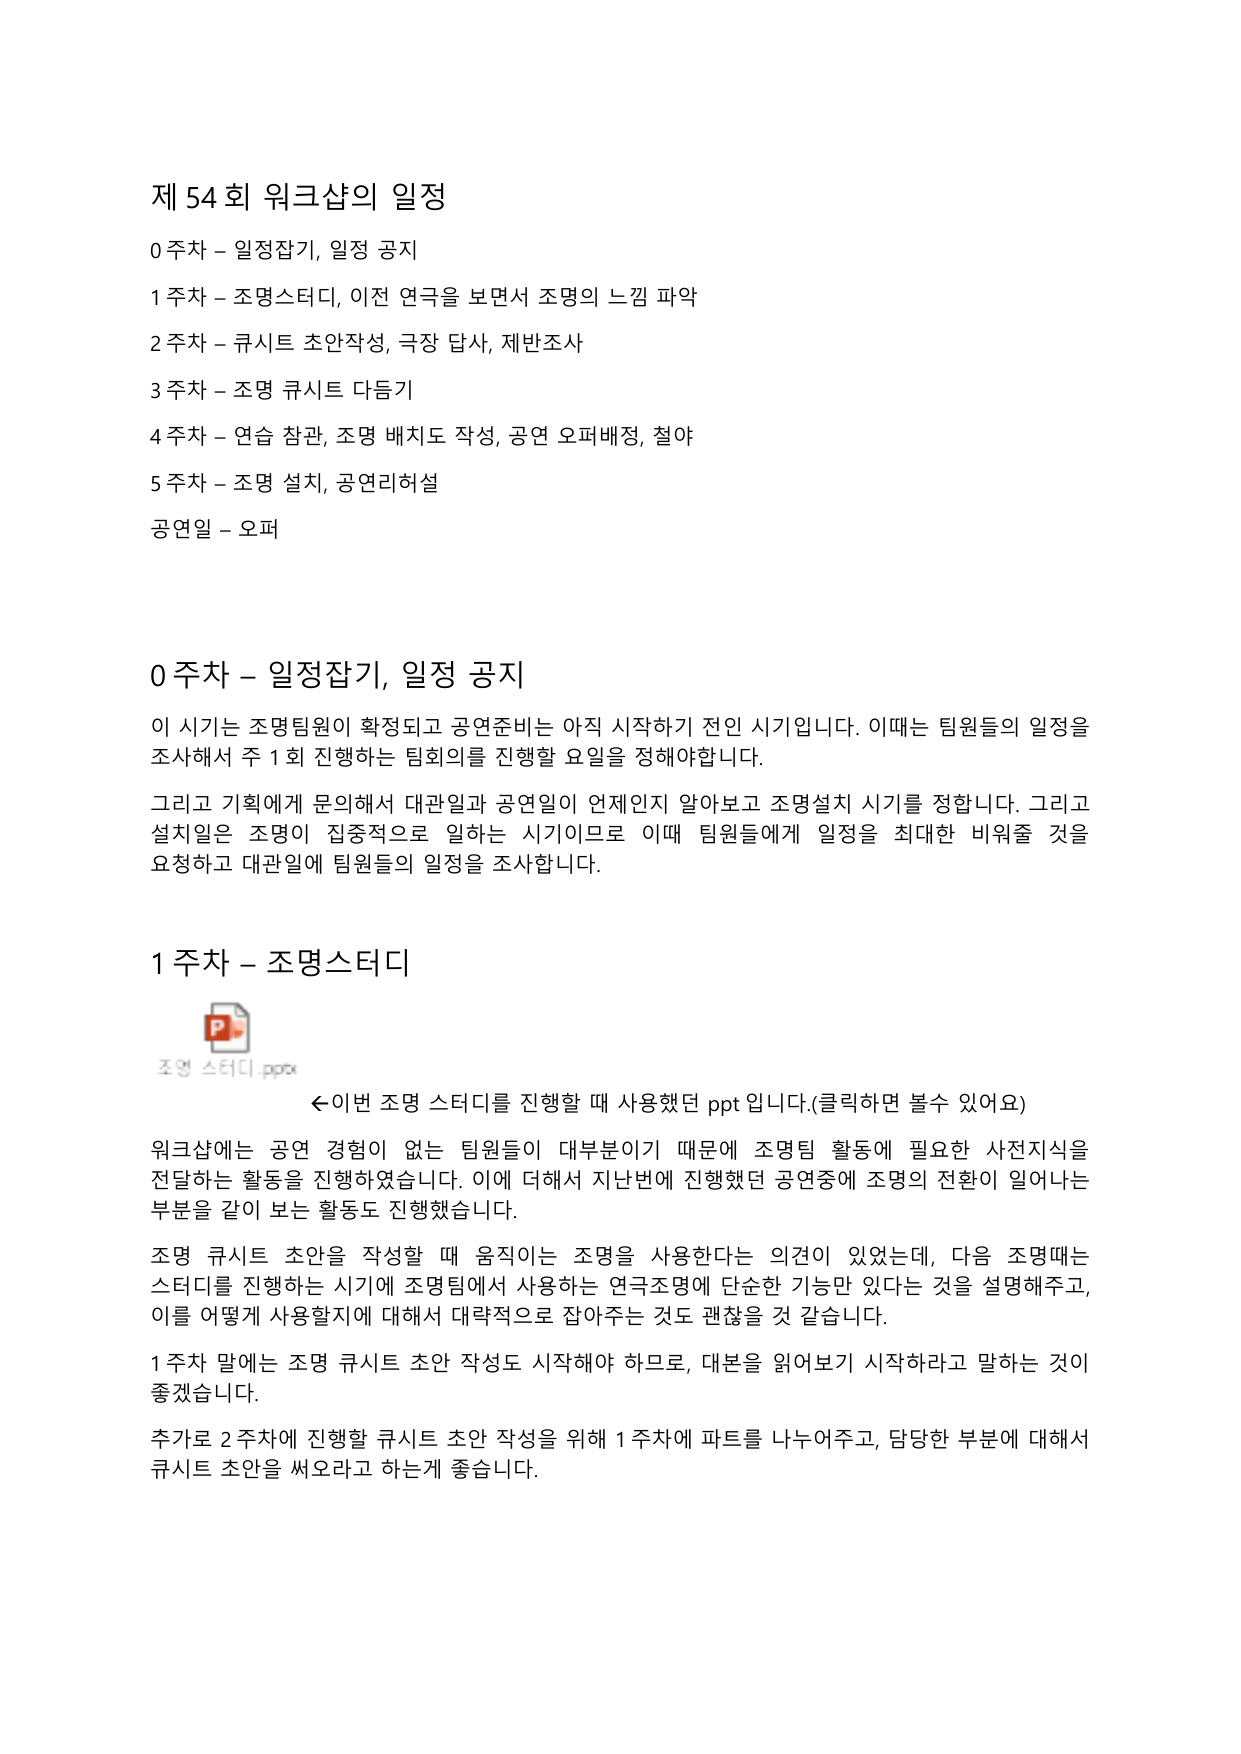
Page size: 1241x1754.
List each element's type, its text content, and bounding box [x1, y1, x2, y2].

text 4주차 – 연습 참관, 조명 배치도 작성, 공연 오퍼배정, 철야 [150, 422, 1090, 449]
text 이번 조명 스터디를 진행할 때 사용했던 ppt입니다.(클릭하면 볼수 있어요) [150, 1001, 1090, 1117]
text 2주차 – 큐시트 초안작성, 극장 답사, 제반조사 [150, 329, 1090, 356]
text 3주차 – 조명 큐시트 다듬기 [150, 375, 1090, 403]
text 이 시기는 조명팀원이 확정되고 공연준비는 아직 시작하기 전인 시기입니다. 이때는 팀원들의 일정을 조사해서 주 1회 진행하는 팀회의를 진행할 요일을 정해야합니다. [150, 713, 1090, 771]
subtitle 1주차 – 조명스터디 [150, 942, 1090, 981]
text 공연일 – 오퍼 [150, 515, 1090, 543]
text 1주차 말에는 조명 큐시트 초안 작성도 시작해야 하므로, 대본을 읽어보기 시작하라고 말하는 것이 좋겠습니다. [150, 1348, 1090, 1406]
subtitle 제54회 워크샵의 일정 [150, 177, 1090, 216]
text 5주차 – 조명 설치, 공연리허설 [150, 468, 1090, 496]
subtitle 0주차 – 일정잡기, 일정 공지 [150, 655, 1090, 693]
text 조명 큐시트 초안을 작성할 때 움직이는 조명을 사용한다는 의견이 있었는데, 다음 조명때는 스터디를 진행하는 시기에 조명팀에서 사용하는 연극조명에 단순한 기능만 있다는 것을 설명해주고, 이를 어떻게 사용할지에 대해서 대략적으로 잡아주는 것도 괜찮을 것 같습니다. [150, 1242, 1090, 1329]
text 추가로 2주차에 진행할 큐시트 초안 작성을 위해 1주차에 파트를 나누어주고, 담당한 부분에 대해서 큐시트 초안을 써오라고 하는게 좋습니다. [150, 1425, 1090, 1482]
text 1주차 – 조명스터디, 이전 연극을 보면서 조명의 느낌 파악 [150, 282, 1090, 310]
text 워크샵에는 공연 경험이 없는 팀원들이 대부분이기 때문에 조명팀 활동에 필요한 사전지식을 전달하는 활동을 진행하였습니다. 이에 더해서 지난번에 진행했던 공연중에 조명의 전환이 일어나는 부분을 같이 보는 활동도 진행했습니다. [150, 1136, 1090, 1223]
text 0주차 – 일정잡기, 일정 공지 [150, 236, 1090, 263]
text 그리고 기획에게 문의해서 대관일과 공연일이 언제인지 알아보고 조명설치 시기를 정합니다. 그리고 설치일은 조명이 집중적으로 일하는 시기이므로 이때 팀원들에게 일정을 최대한 비워줄 것을 요청하고 대관일에 팀원들의 일정을 조사합니다. [150, 789, 1090, 877]
